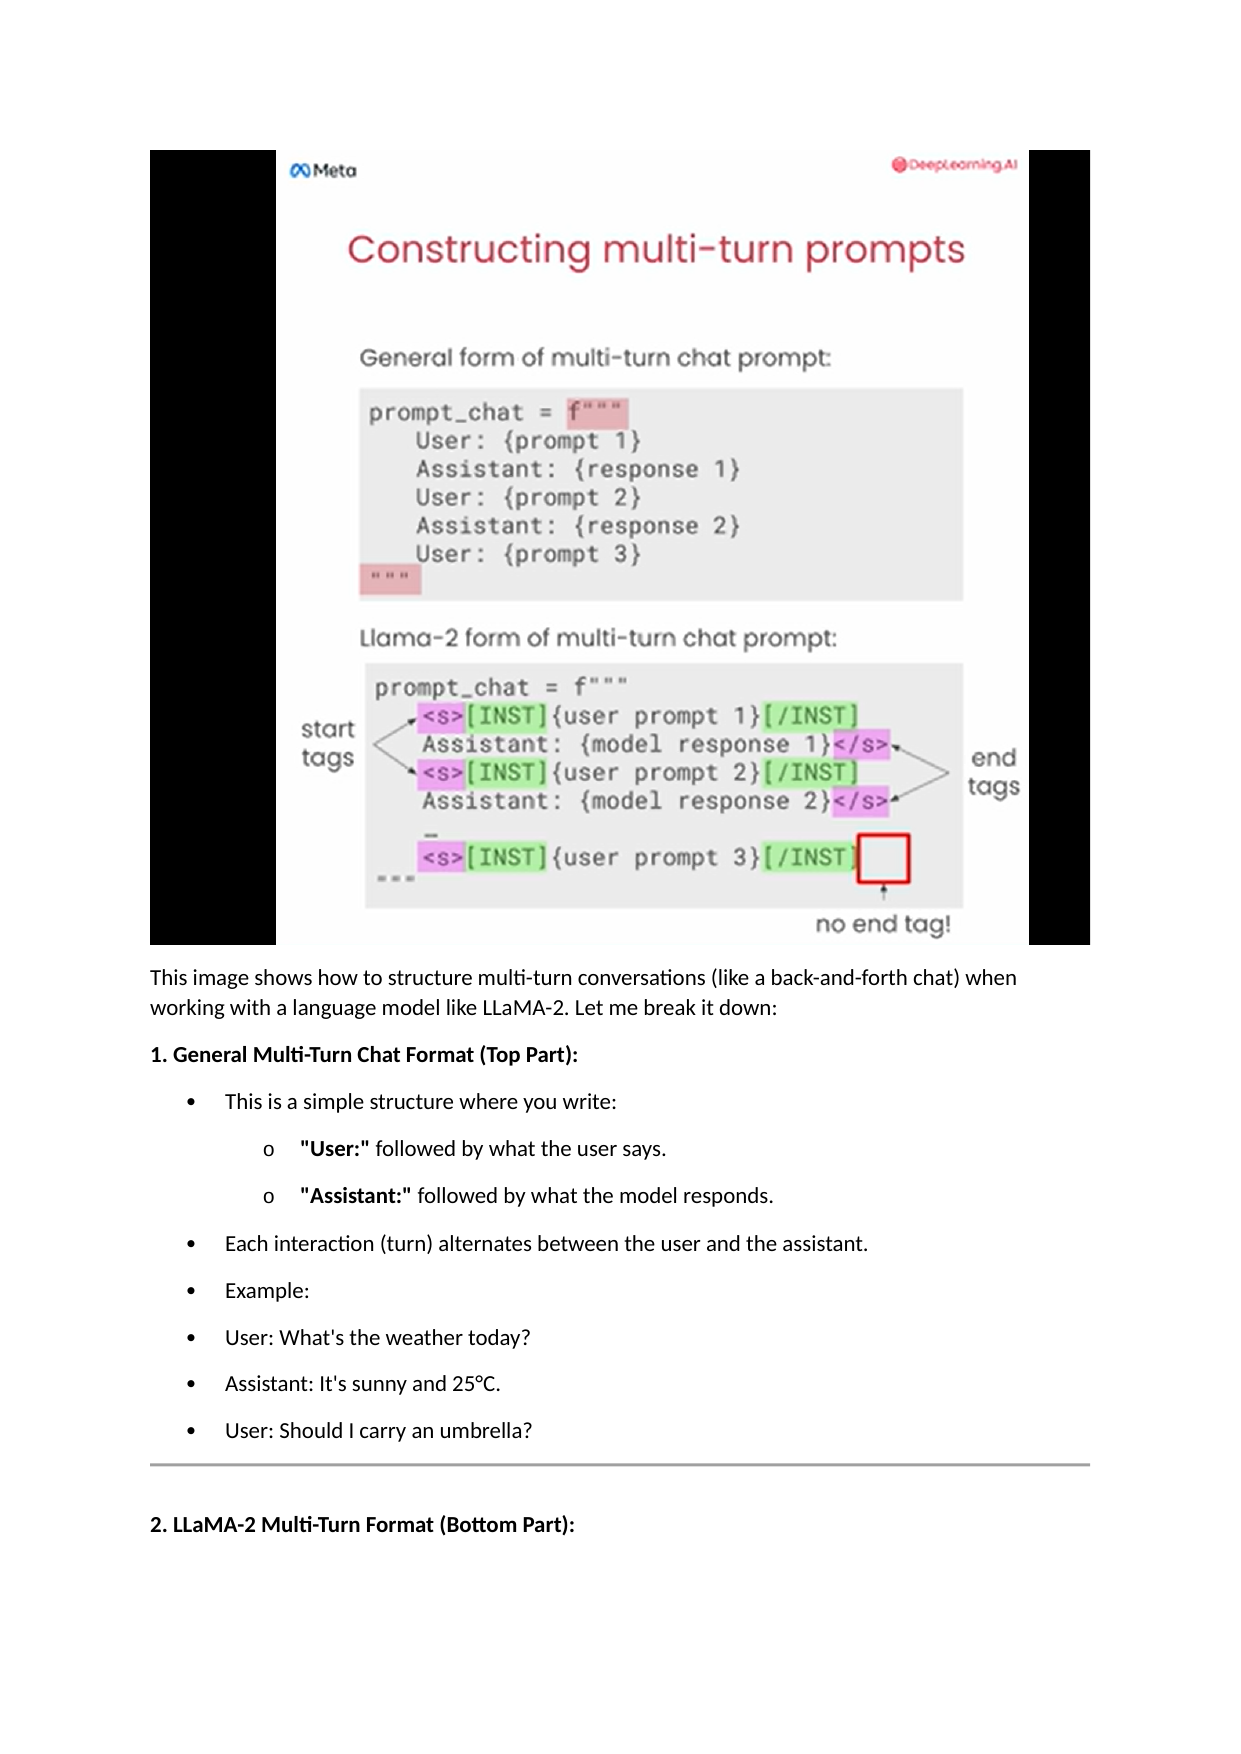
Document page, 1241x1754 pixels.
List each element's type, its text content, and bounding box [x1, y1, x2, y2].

text 1. General Multi-Turn Chat Format (Top Part): [150, 1040, 1090, 1068]
list User: Should I carry an umbrella? [187, 1416, 1090, 1444]
list User: What's the weather today? [187, 1323, 1090, 1351]
picture [150, 150, 1091, 945]
text This image shows how to structure multi-turn conversations (like a back-and-forth chat) when working with a language model like LLaMA-2. Let me break it down: [150, 963, 1090, 1022]
list "User:" followed by what the user says. [262, 1134, 1090, 1163]
list Assistant: It's sunny and 25°C. [187, 1369, 1090, 1398]
list This is a simple structure where you write: [187, 1087, 1090, 1115]
list Example: [187, 1276, 1090, 1304]
text 2. LLaMA-2 Multi-Turn Format (Bottom Part): [150, 1510, 1090, 1538]
list Each interaction (turn) alternates between the user and the assistant. [187, 1229, 1090, 1257]
list "Assistant:" followed by what the model responds. [262, 1182, 1090, 1210]
